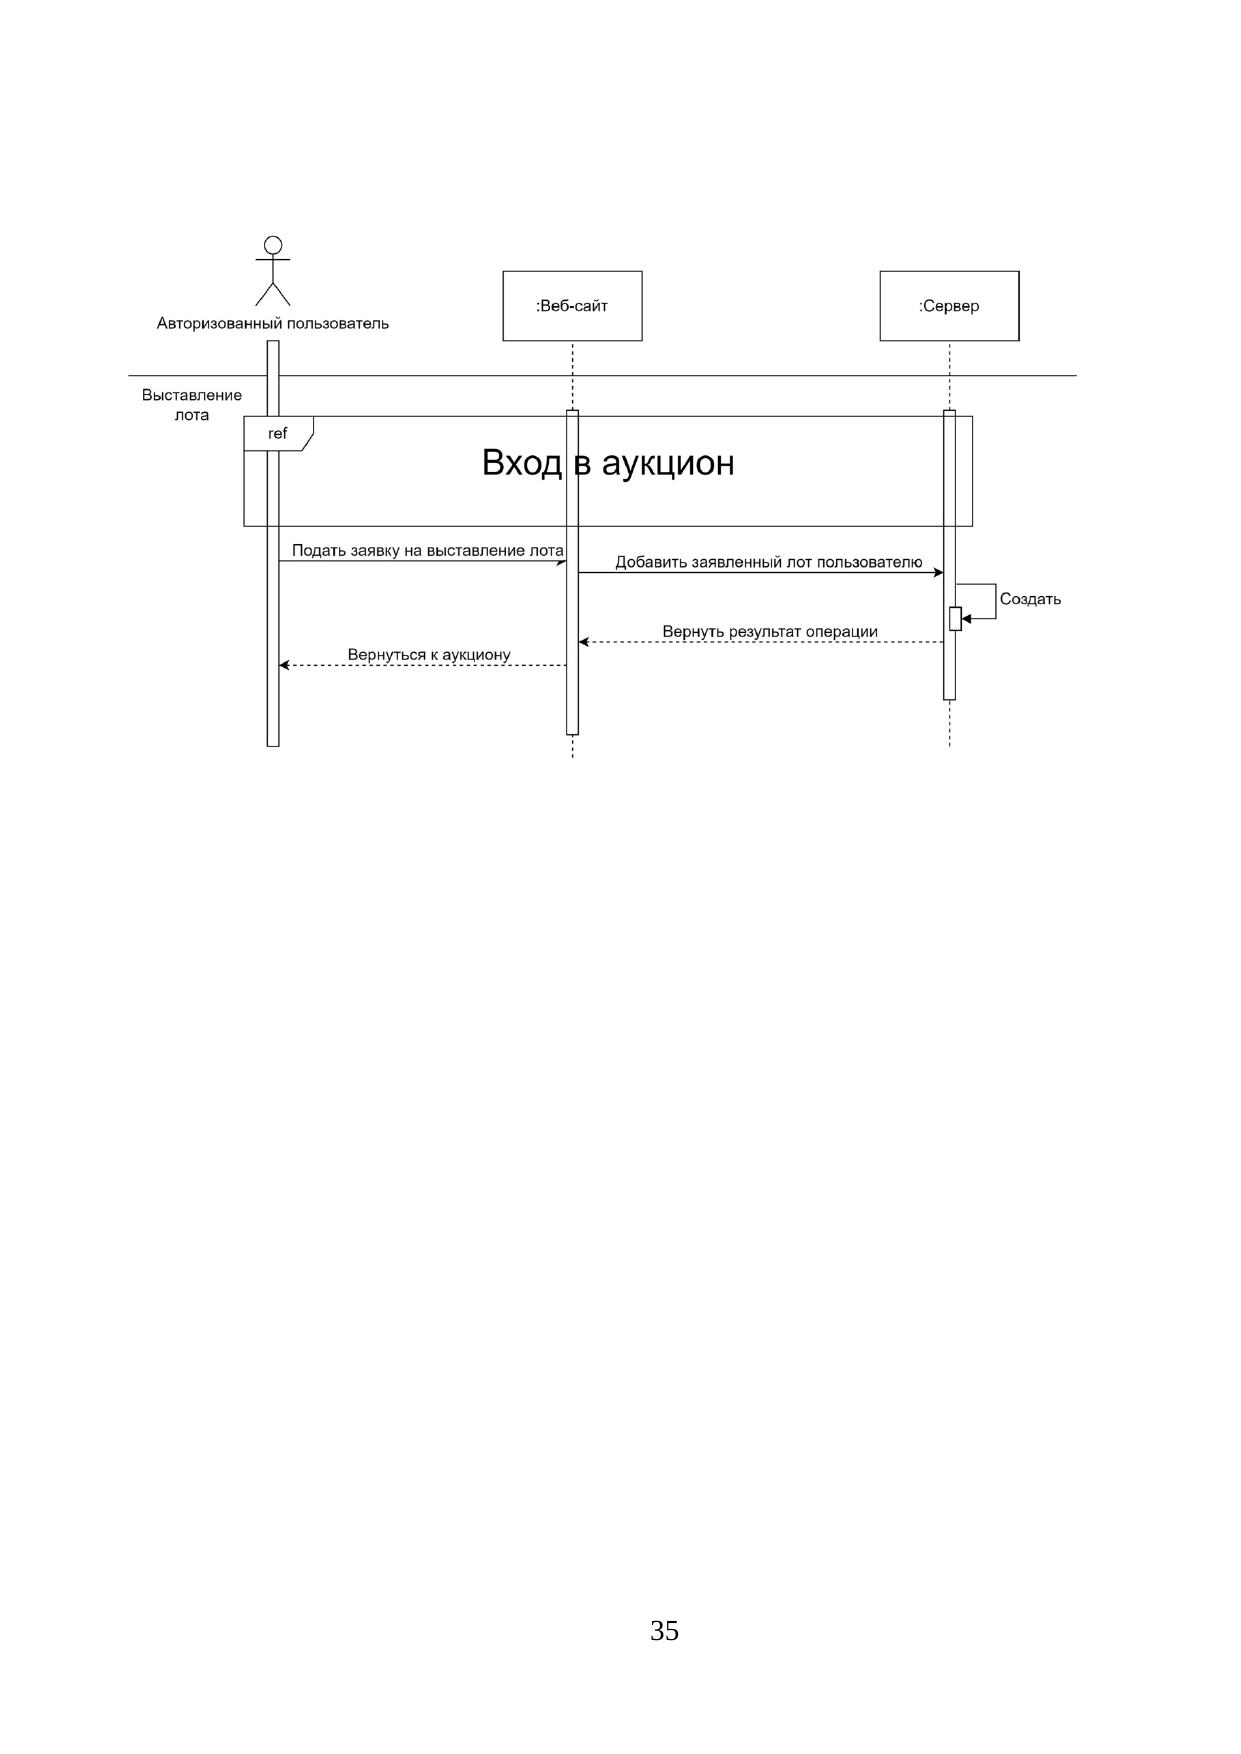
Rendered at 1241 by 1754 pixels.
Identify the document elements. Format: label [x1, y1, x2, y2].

picture [116, 225, 1091, 772]
